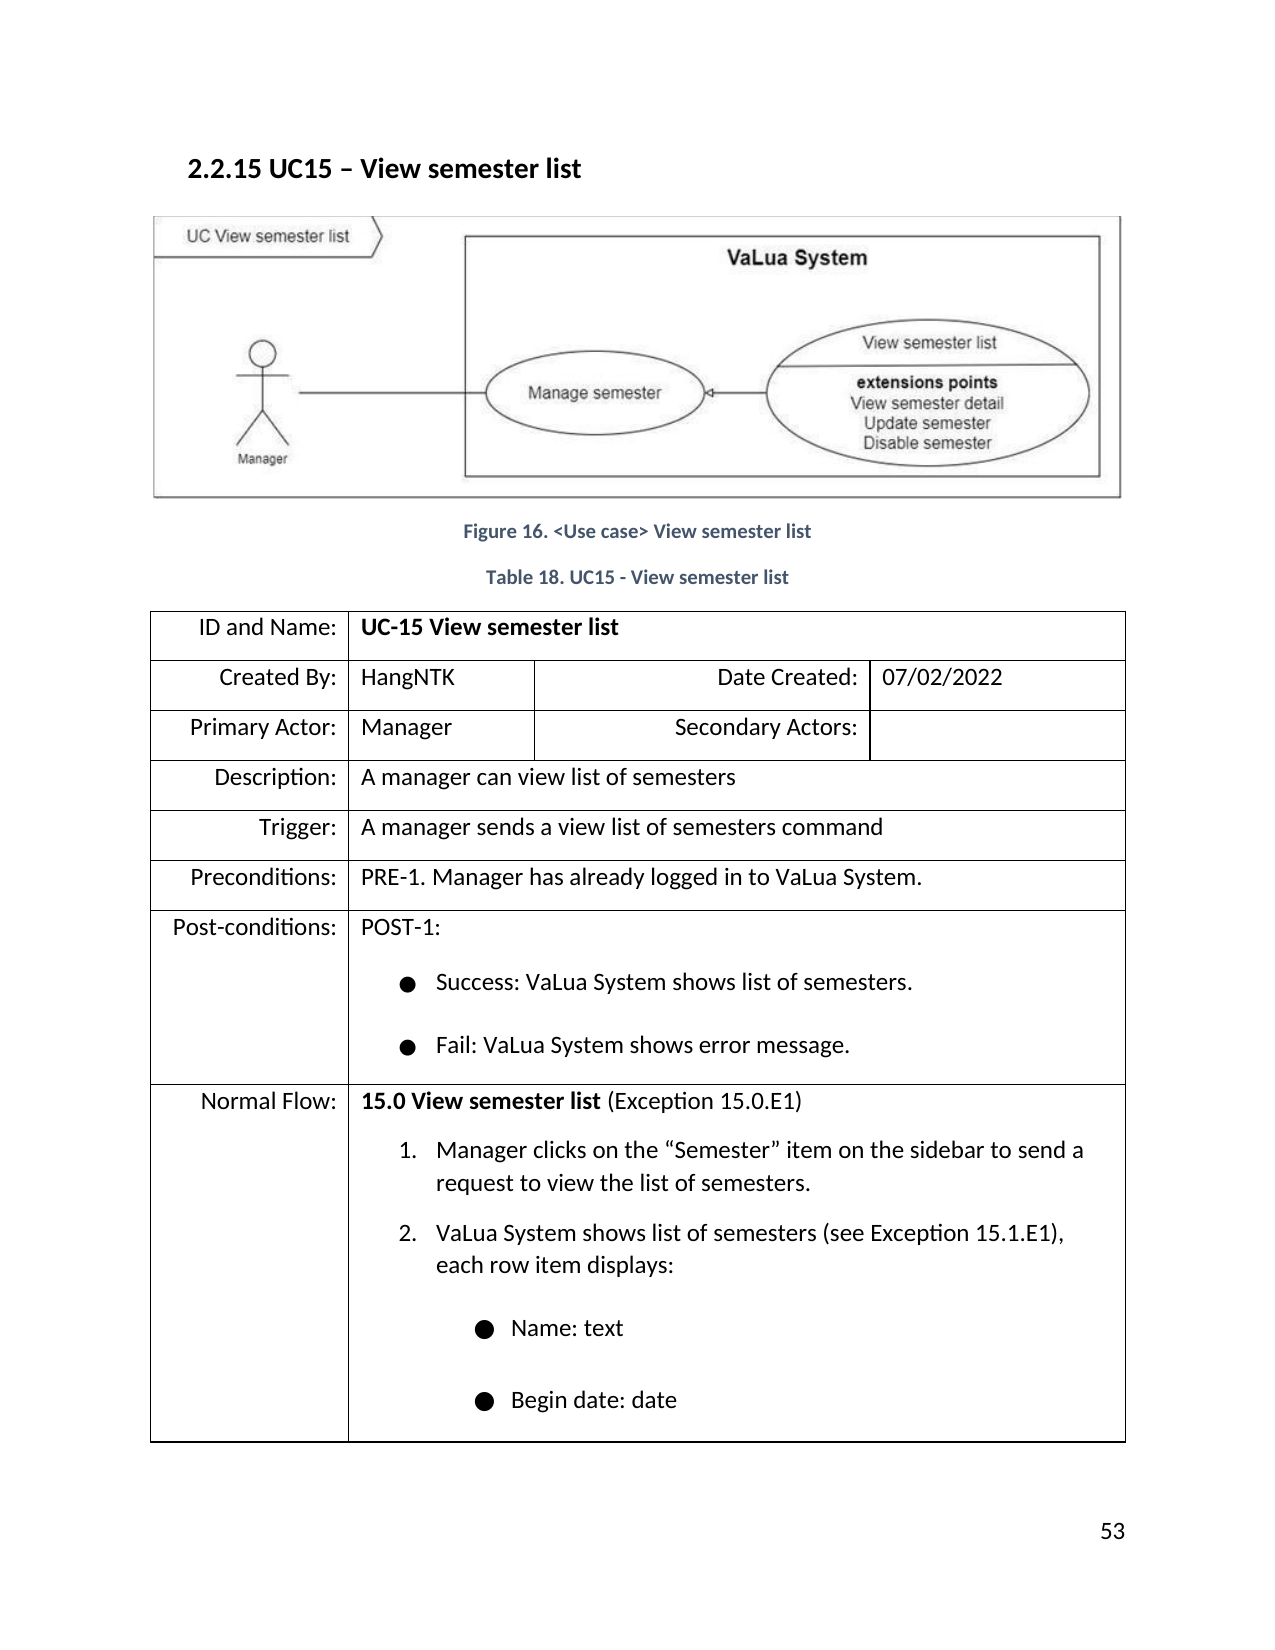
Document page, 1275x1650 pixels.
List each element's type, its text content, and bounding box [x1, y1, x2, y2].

table_cell Normal Flow: [151, 1085, 348, 1441]
table_cell PRE-1. Manager has already logged in to VaLua System. [349, 861, 1125, 910]
table_cell HangNTK [349, 661, 534, 710]
table_cell Primary Actor: [151, 711, 348, 760]
text Table 18. UC15 - View semester list [150, 564, 1125, 590]
table_cell Description: [151, 761, 348, 810]
table_cell POST-1: Success: VaLua System shows list of semesters. Fail: VaLua System shows error message. [349, 911, 1125, 1084]
table_cell Trigger: [151, 811, 348, 860]
table_cell Manager [349, 711, 534, 760]
subtitle 2.2.15 UC15 – View semester list [187, 150, 1125, 186]
table_cell Date Created: [535, 661, 869, 710]
table_header ID and Name: [151, 612, 348, 660]
table_cell [871, 711, 1125, 760]
table_cell A manager sends a view list of semesters command [349, 811, 1125, 860]
table_cell Created By: [151, 661, 348, 710]
table_cell Post-conditions: [151, 911, 348, 1084]
table_header UC-15 View semester list [349, 612, 1125, 660]
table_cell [349, 1085, 1125, 1441]
table_cell 07/02/2022 [871, 661, 1125, 710]
table_cell Secondary Actors: [535, 711, 869, 760]
picture [153, 216, 1122, 499]
table_cell Preconditions: [151, 861, 348, 910]
text Figure 16. <Use case> View semester list [150, 518, 1125, 543]
table_cell A manager can view list of semesters [349, 761, 1125, 810]
